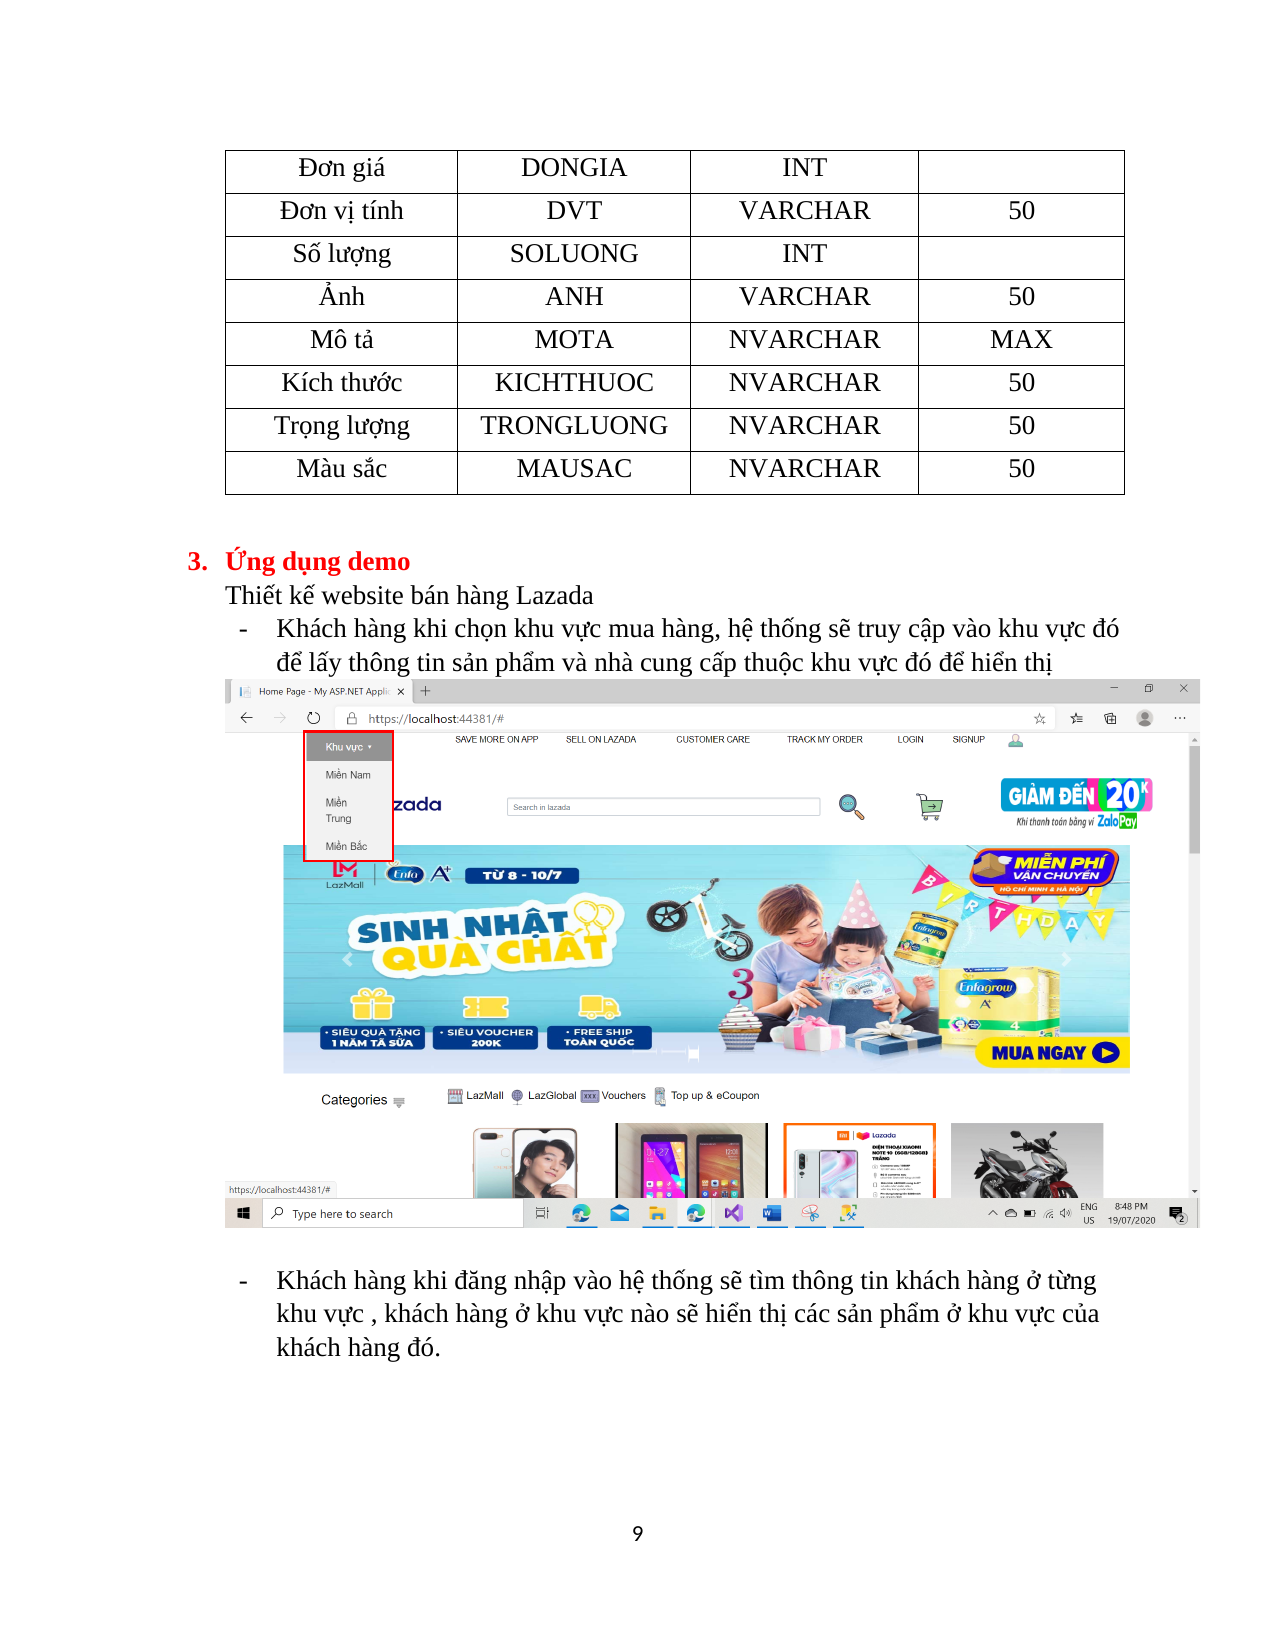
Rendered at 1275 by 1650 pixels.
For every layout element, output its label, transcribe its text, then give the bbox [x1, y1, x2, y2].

table_cell DONGIA [458, 151, 690, 193]
table_cell MOTA [458, 323, 690, 365]
table_cell DVT [458, 194, 690, 236]
table_cell MAX [919, 323, 1124, 365]
table_cell VARCHAR [691, 280, 918, 322]
table_cell NVARCHAR [691, 452, 918, 494]
table_cell Số lượng [226, 237, 457, 279]
table_cell 50 [919, 194, 1124, 236]
table_cell ANH [458, 280, 690, 322]
table_cell 50 [919, 409, 1124, 451]
table_cell Kích thước [226, 366, 457, 408]
table_cell 50 [919, 280, 1124, 322]
table_cell TRONGLUONG [458, 409, 690, 451]
table_cell Đơn vị tính [226, 194, 457, 236]
table_cell Ảnh [226, 280, 457, 322]
picture [225, 679, 1200, 1228]
list Ứng dụng demo [187, 545, 1125, 577]
table_cell INT [691, 237, 918, 279]
list Khách hàng khi chọn khu vực mua hàng, hệ thống sẽ truy cập vào khu vực đó để lấy thông tin sản phẩm và nhà cung cấp thuộc khu vực đó để hiển thị [239, 612, 1125, 677]
list Thiết kế website bán hàng Lazada [225, 579, 1125, 610]
table_cell VARCHAR [691, 194, 918, 236]
table_cell NVARCHAR [691, 366, 918, 408]
table_cell KICHTHUOC [458, 366, 690, 408]
table_cell [919, 237, 1124, 279]
table_cell [919, 151, 1124, 193]
table_cell INT [691, 151, 918, 193]
table_cell Mô tả [226, 323, 457, 365]
table_cell Đơn giá [226, 151, 457, 193]
table_cell Trọng lượng [226, 409, 457, 451]
table_cell MAUSAC [458, 452, 690, 494]
table_cell SOLUONG [458, 237, 690, 279]
table_cell NVARCHAR [691, 323, 918, 365]
table_cell 50 [919, 452, 1124, 494]
list Khách hàng khi đăng nhập vào hệ thống sẽ tìm thông tin khách hàng ở từng khu vực , khách hàng ở khu vực nào sẽ hiển thị các sản phẩm ở khu vực của khách hàng đó. [239, 1264, 1125, 1362]
table_cell NVARCHAR [691, 409, 918, 451]
table_cell Màu sắc [226, 452, 457, 494]
table_cell 50 [919, 366, 1124, 408]
